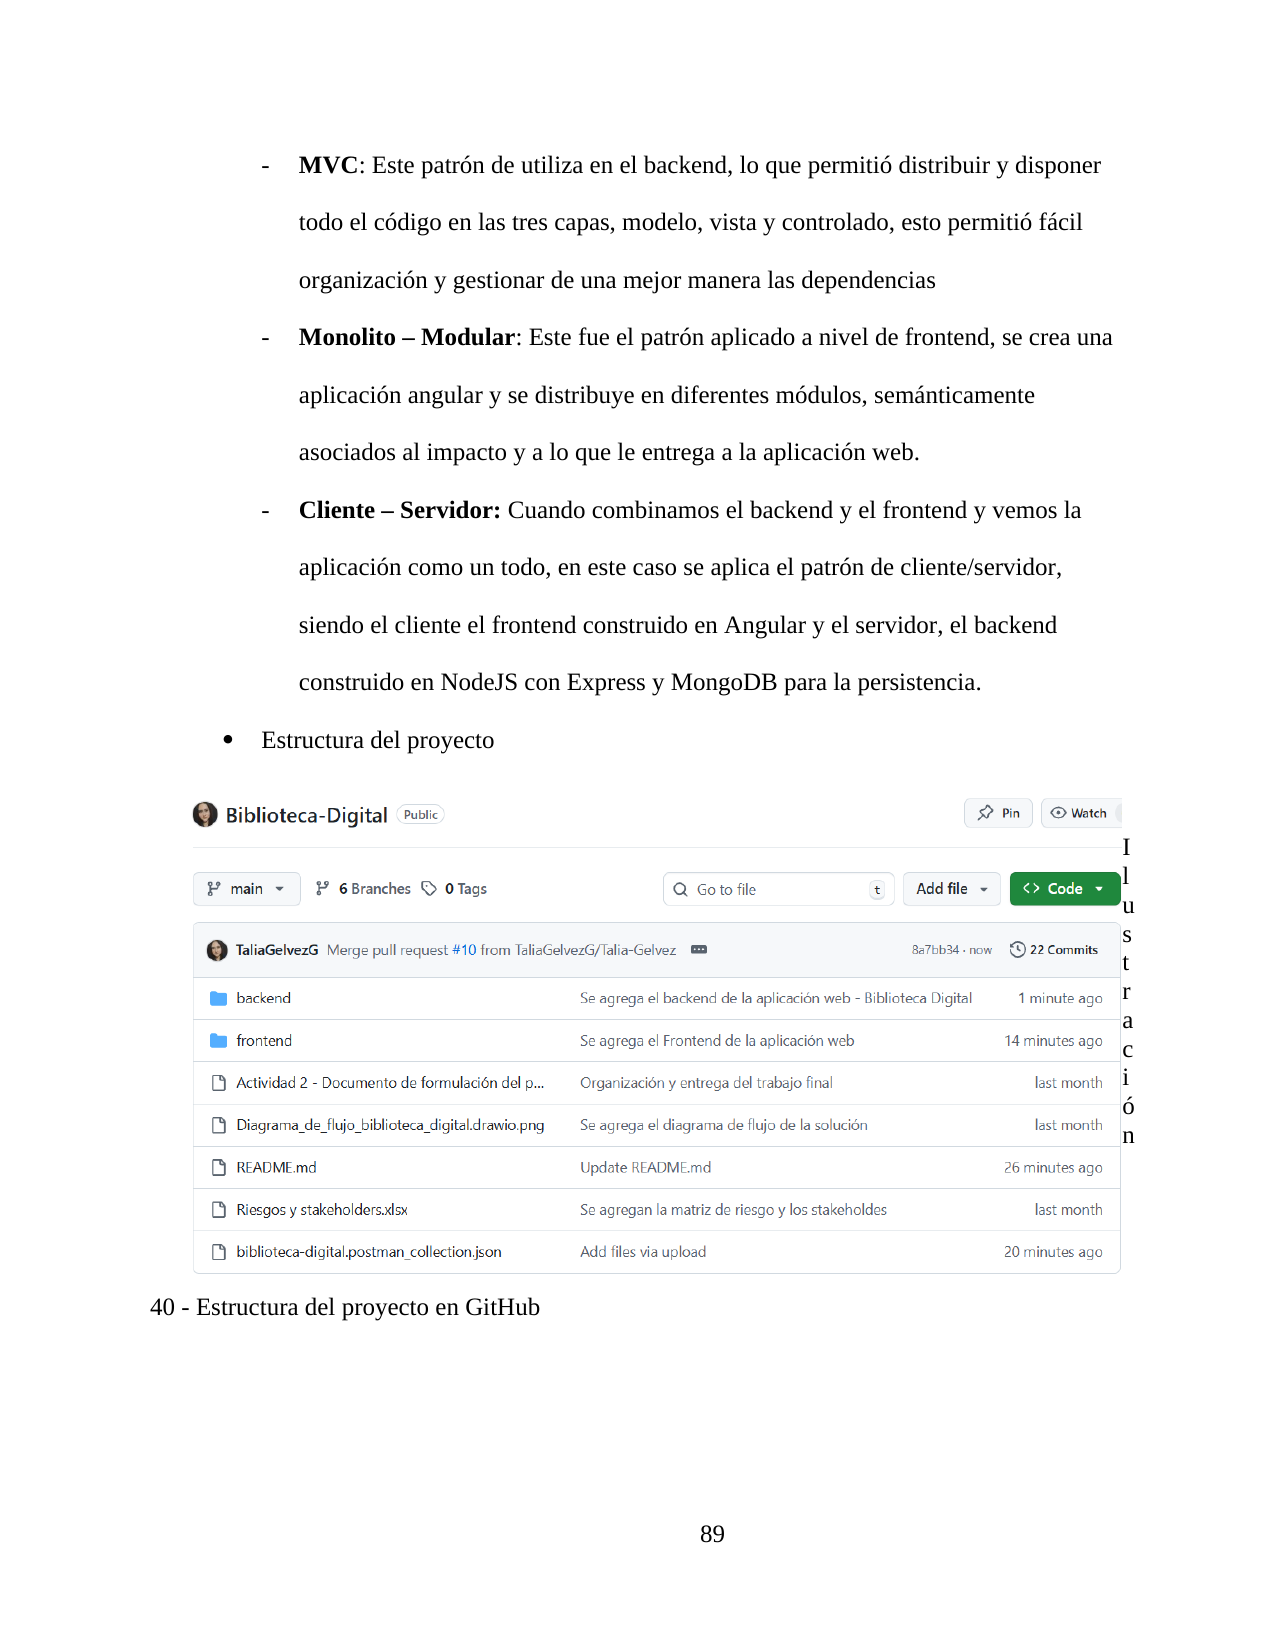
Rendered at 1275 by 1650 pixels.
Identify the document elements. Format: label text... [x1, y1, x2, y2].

list Cliente – Servidor: Cuando combinamos el backend y el frontend y vemos la aplicación como un todo, en este caso se aplica el patrón de cliente/servidor, siendo el cliente el frontend construido en Angular y el servidor, el backend construido en NodeJS con Express y MongoDB para la persistencia. [261, 495, 1125, 696]
picture [150, 784, 1122, 1275]
list MVC: Este patrón de utiliza en el backend, lo que permitió distribuir y disponer todo el código en las tres capas, modelo, vista y controlado, esto permitió fácil organización y gestionar de una mejor manera las dependencias [261, 150, 1125, 294]
text Ilustración 40 - Estructura del proyecto en GitHub [150, 1143, 1125, 1321]
list Estructura del proyecto [224, 725, 1125, 754]
list Monolito – Modular: Este fue el patrón aplicado a nivel de frontend, se crea una aplicación angular y se distribuye en diferentes módulos, semánticamente asociados al impacto y a lo que le entrega a la aplicación web. [261, 322, 1125, 466]
